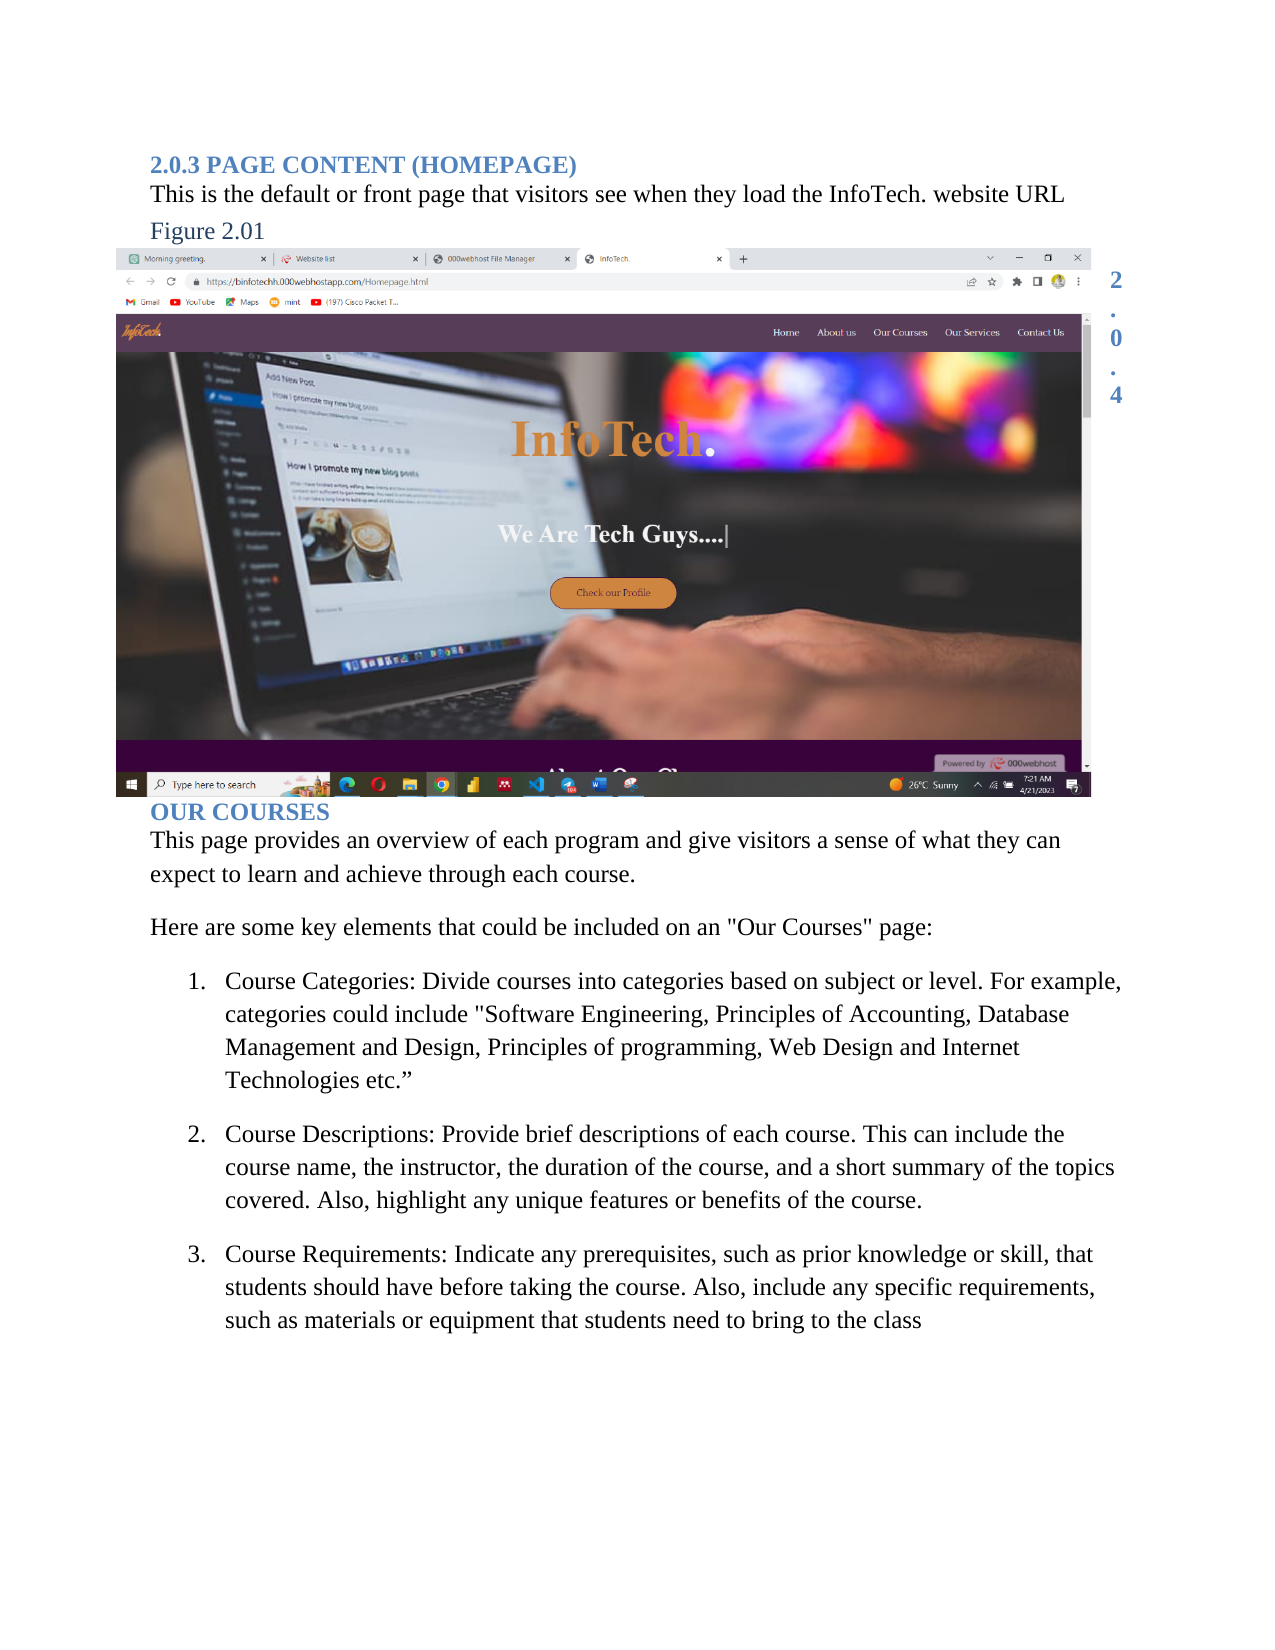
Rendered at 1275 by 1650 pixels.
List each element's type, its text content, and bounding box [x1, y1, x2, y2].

subtitle Figure 2.01 [150, 216, 1125, 244]
list Course Descriptions: Provide brief descriptions of each course. This can include the course name, the instructor, the duration of the course, and a short summary of the topics covered. Also, highlight any unique features or benefits of the course. [187, 1119, 1125, 1214]
text This is the default or front page that visitors see when they load the InfoTech. website URL [150, 179, 1125, 207]
text This page provides an overview of each program and give visitors a sense of what they can expect to learn and achieve through each course. [150, 826, 1125, 887]
list Course Requirements: Indicate any prerequisites, such as prior knowledge or skill, that students should have before taking the course. Also, include any specific requirements, such as materials or equipment that students need to bring to the class [187, 1239, 1125, 1334]
picture [116, 248, 1092, 797]
subtitle 2.0.3 PAGE CONTENT (HOMEPAGE) [150, 150, 1125, 179]
list Course Categories: Divide courses into categories based on subject or level. For example, categories could include "Software Engineering, Principles of Accounting, Database Management and Design, Principles of programming, Web Design and Internet Technologies etc.” [187, 966, 1125, 1094]
text Here are some key elements that could be included on an "Our Courses" page: [150, 912, 1125, 941]
